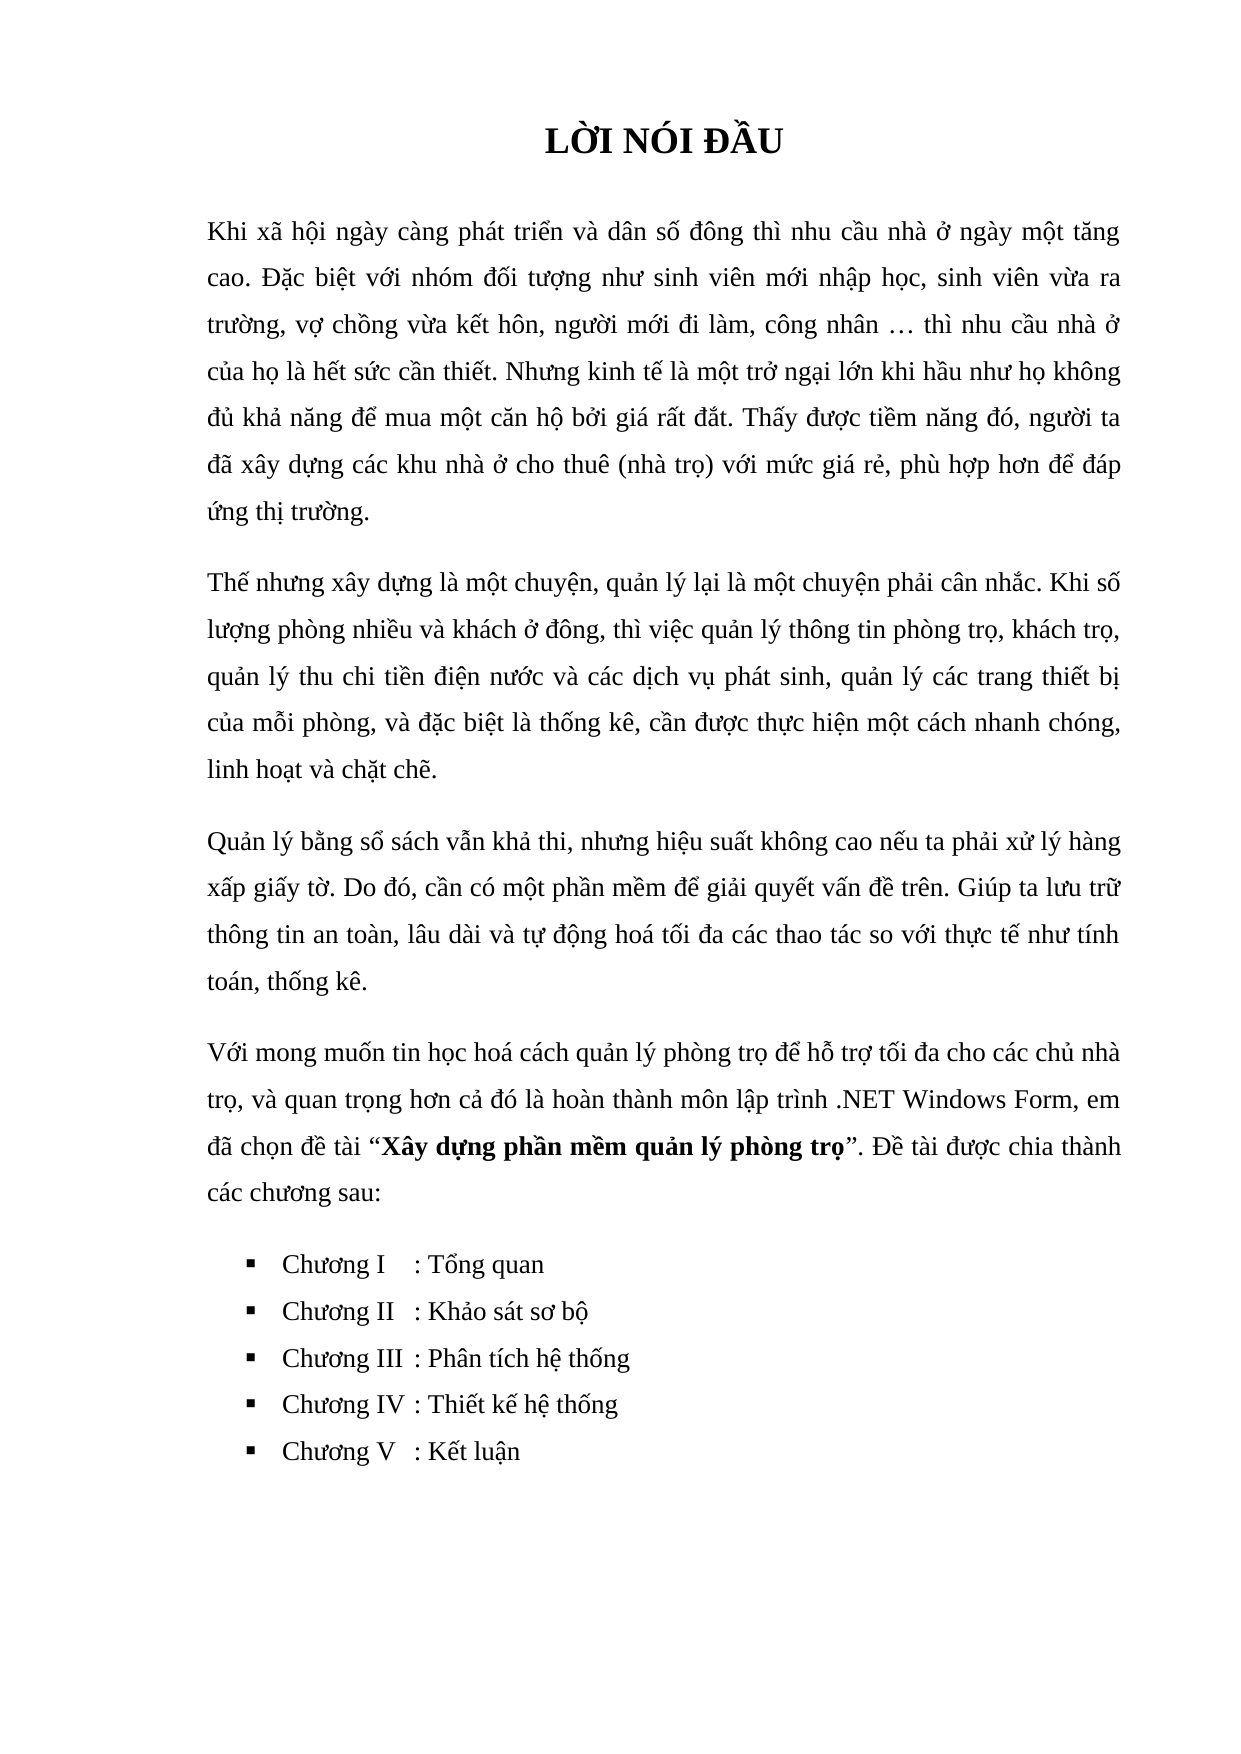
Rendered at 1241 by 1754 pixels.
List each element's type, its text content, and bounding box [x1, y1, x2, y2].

text Khi xã hội ngày càng phát triển và dân số đông thì nhu cầu nhà ở ngày một tăng cao. Đặc biệt với nhóm đối tượng như sinh viên mới nhập học, sinh viên vừa ra trường, vợ chồng vừa kết hôn, người mới đi làm, công nhân … thì nhu cầu nhà ở của họ là hết sức cần thiết. Nhưng kinh tế là một trở ngại lớn khi hầu như họ không đủ khả năng để mua một căn hộ bởi giá rất đắt. Thấy được tiềm năng đó, người ta đã xây dựng các khu nhà ở cho thuê (nhà trọ) với mức giá rẻ, phù hợp hơn để đáp ứng thị trường. [207, 215, 1122, 526]
text Thế nhưng xây dựng là một chuyện, quản lý lại là một chuyện phải cân nhắc. Khi số lượng phòng nhiều và khách ở đông, thì việc quản lý thông tin phòng trọ, khách trọ, quản lý thu chi tiền điện nước và các dịch vụ phát sinh, quản lý các trang thiết bị của mỗi phòng, và đặc biệt là thống kê, cần được thực hiện một cách nhanh chóng, linh hoạt và chặt chẽ. [207, 566, 1122, 784]
text Quản lý bằng sổ sách vẫn khả thi, nhưng hiệu suất không cao nếu ta phải xử lý hàng xấp giấy tờ. Do đó, cần có một phần mềm để giải quyết vấn đề trên. Giúp ta lưu trữ thông tin an toàn, lâu dài và tự động hoá tối đa các thao tác so với thực tế như tính toán, thống kê. [207, 825, 1122, 996]
list Chương I : Tổng quan [244, 1248, 1122, 1279]
list Chương IV : Thiết kế hệ thống [244, 1389, 1122, 1420]
text Với mong muốn tin học hoá cách quản lý phòng trọ để hỗ trợ tối đa cho các chủ nhà trọ, và quan trọng hơn cả đó là hoàn thành môn lập trình .NET Windows Form, em đã chọn đề tài “Xây dựng phần mềm quản lý phòng trọ”. Đề tài được chia thành các chương sau: [207, 1036, 1122, 1207]
list Chương II : Khảo sát sơ bộ [244, 1295, 1122, 1326]
text LỜI NÓI ĐẦU [207, 118, 1122, 161]
list Chương III : Phân tích hệ thống [244, 1342, 1122, 1373]
list Chương V : Kết luận [244, 1436, 1122, 1467]
